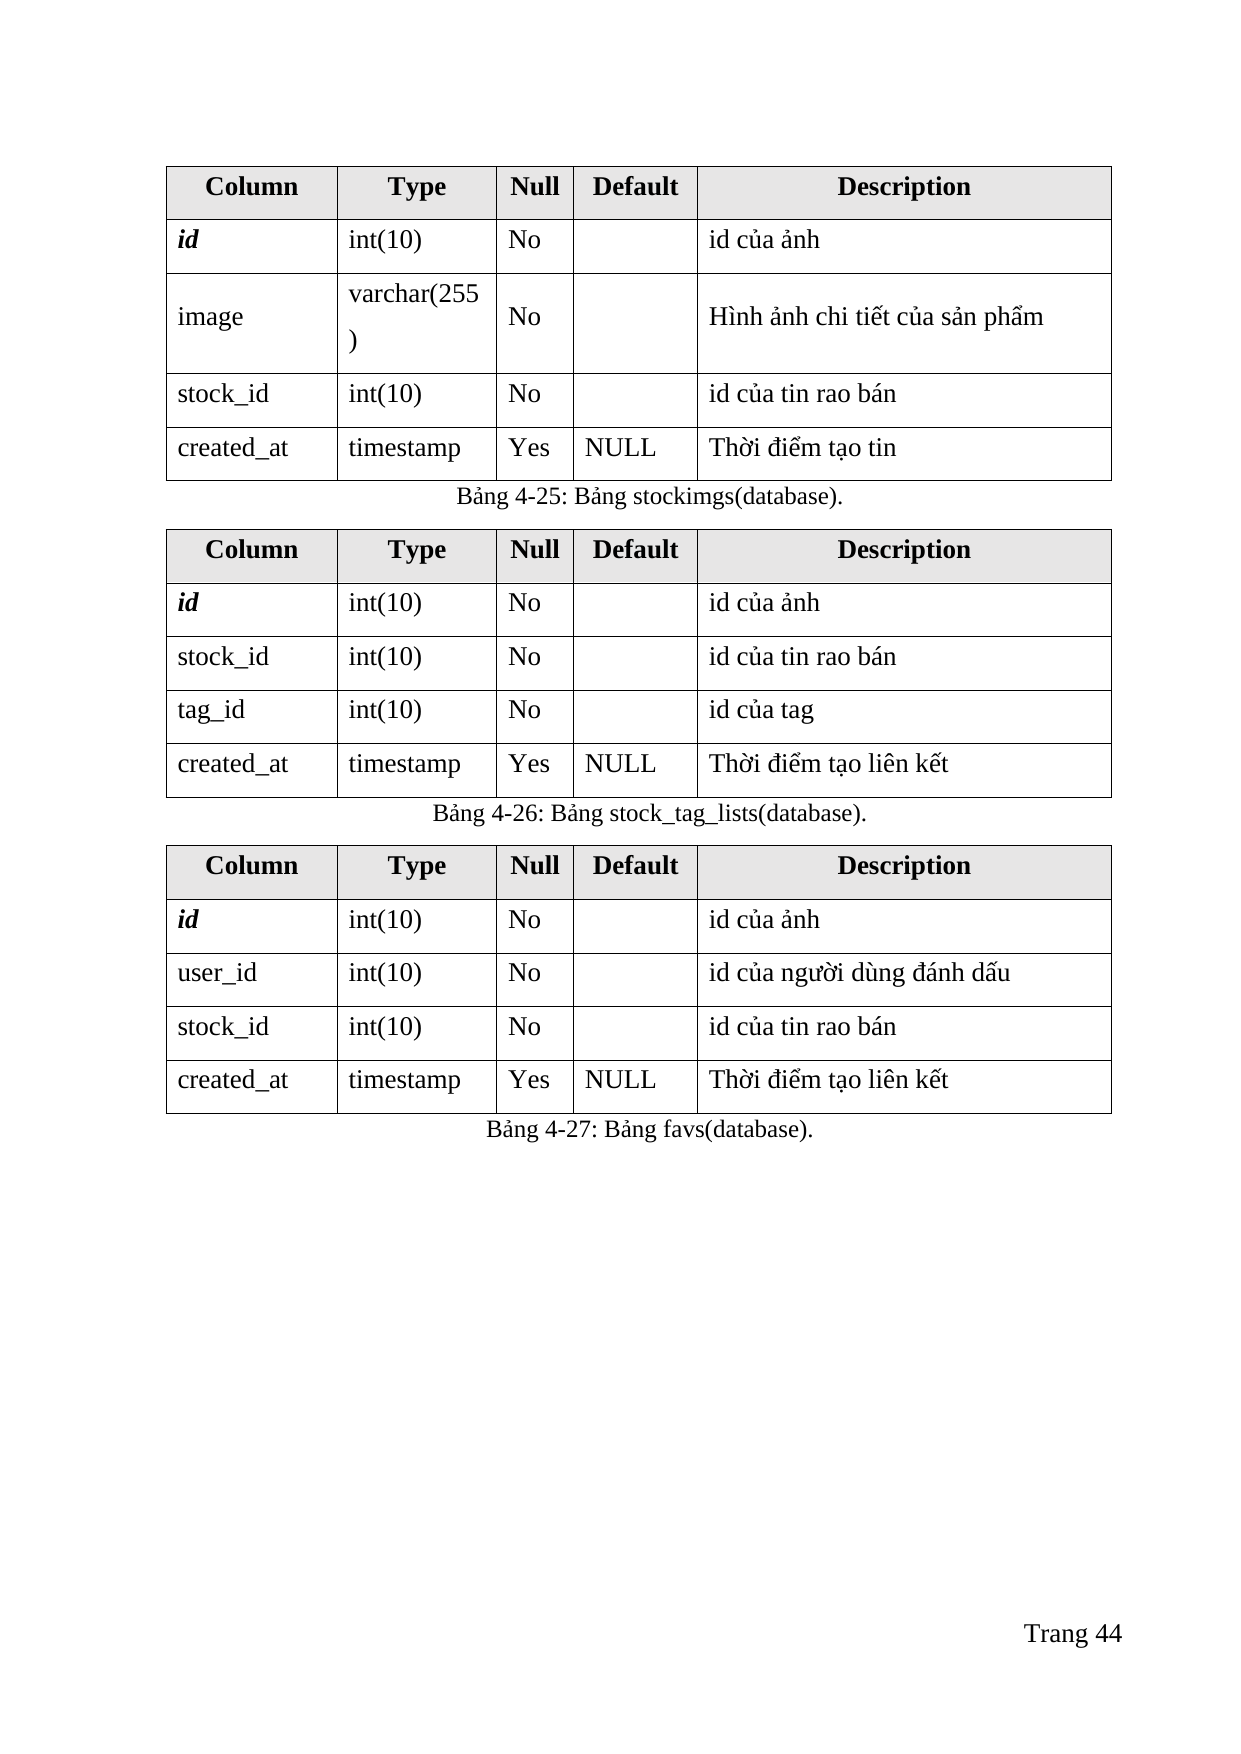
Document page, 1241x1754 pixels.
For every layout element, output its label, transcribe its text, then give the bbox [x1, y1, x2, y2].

table_header Null [497, 530, 573, 582]
table_header Default [574, 530, 697, 582]
table_cell Yes [497, 1061, 573, 1113]
table_cell [574, 691, 697, 743]
table_header Description [698, 167, 1111, 219]
table_cell id của người dùng đánh dấu [698, 954, 1111, 1006]
text Bảng 4-26: Bảng stock_tag_lists(database). [177, 798, 1122, 826]
table_cell id [167, 900, 337, 952]
table_cell int(10) [338, 584, 496, 636]
table_cell [574, 900, 697, 952]
table_cell No [497, 584, 573, 636]
table_cell int(10) [338, 691, 496, 743]
table_cell timestamp [338, 1061, 496, 1113]
table_cell id [167, 584, 337, 636]
table_cell created_at [167, 1061, 337, 1113]
table_cell id [167, 220, 337, 273]
table_header Description [698, 530, 1111, 582]
table_cell id của ảnh [698, 220, 1111, 273]
table_header Column [167, 167, 337, 219]
table_cell No [497, 274, 573, 373]
table_cell Thời điểm tạo liên kết [698, 744, 1111, 797]
table_cell id của tag [698, 691, 1111, 743]
table_cell [574, 374, 697, 427]
table_cell id của tin rao bán [698, 637, 1111, 689]
table_cell user_id [167, 954, 337, 1006]
table_cell Thời điểm tạo tin [698, 428, 1111, 480]
table_cell [574, 220, 697, 273]
table_cell stock_id [167, 374, 337, 427]
table_cell id của tin rao bán [698, 374, 1111, 427]
table_cell int(10) [338, 637, 496, 689]
table_cell No [497, 374, 573, 427]
table_cell Thời điểm tạo liên kết [698, 1061, 1111, 1113]
table_cell int(10) [338, 374, 496, 427]
text Bảng 4-25: Bảng stockimgs(database). [177, 481, 1122, 510]
table_cell No [497, 1007, 573, 1059]
table_cell timestamp [338, 744, 496, 797]
table_cell int(10) [338, 1007, 496, 1059]
table_header Default [574, 846, 697, 899]
table_cell [574, 637, 697, 689]
table_cell No [497, 637, 573, 689]
table_header Null [497, 846, 573, 899]
table_cell Yes [497, 428, 573, 480]
table_cell No [497, 691, 573, 743]
table_cell NULL [574, 428, 697, 480]
table_header Description [698, 846, 1111, 899]
table_cell Yes [497, 744, 573, 797]
table_header Type [338, 846, 496, 899]
table_cell id của tin rao bán [698, 1007, 1111, 1059]
table_cell Hình ảnh chi tiết của sản phẩm [698, 274, 1111, 373]
table_cell NULL [574, 1061, 697, 1113]
table_cell NULL [574, 744, 697, 797]
table_cell created_at [167, 428, 337, 480]
table_cell varchar(255) [338, 274, 496, 373]
table_cell image [167, 274, 337, 373]
table_cell No [497, 220, 573, 273]
table_cell id của ảnh [698, 584, 1111, 636]
text Bảng 4-27: Bảng favs(database). [177, 1114, 1122, 1143]
table_cell [574, 584, 697, 636]
table_header Default [574, 167, 697, 219]
table_header Column [167, 530, 337, 582]
table_header Type [338, 530, 496, 582]
table_cell stock_id [167, 1007, 337, 1059]
table_cell int(10) [338, 220, 496, 273]
table_cell id của ảnh [698, 900, 1111, 952]
table_cell No [497, 954, 573, 1006]
table_header Column [167, 846, 337, 899]
table_cell created_at [167, 744, 337, 797]
table_cell [574, 954, 697, 1006]
table_cell int(10) [338, 954, 496, 1006]
table_header Null [497, 167, 573, 219]
table_header Type [338, 167, 496, 219]
table_cell stock_id [167, 637, 337, 689]
table_cell tag_id [167, 691, 337, 743]
table_cell timestamp [338, 428, 496, 480]
table_cell No [497, 900, 573, 952]
table_cell int(10) [338, 900, 496, 952]
table_cell [574, 274, 697, 373]
table_cell [574, 1007, 697, 1059]
